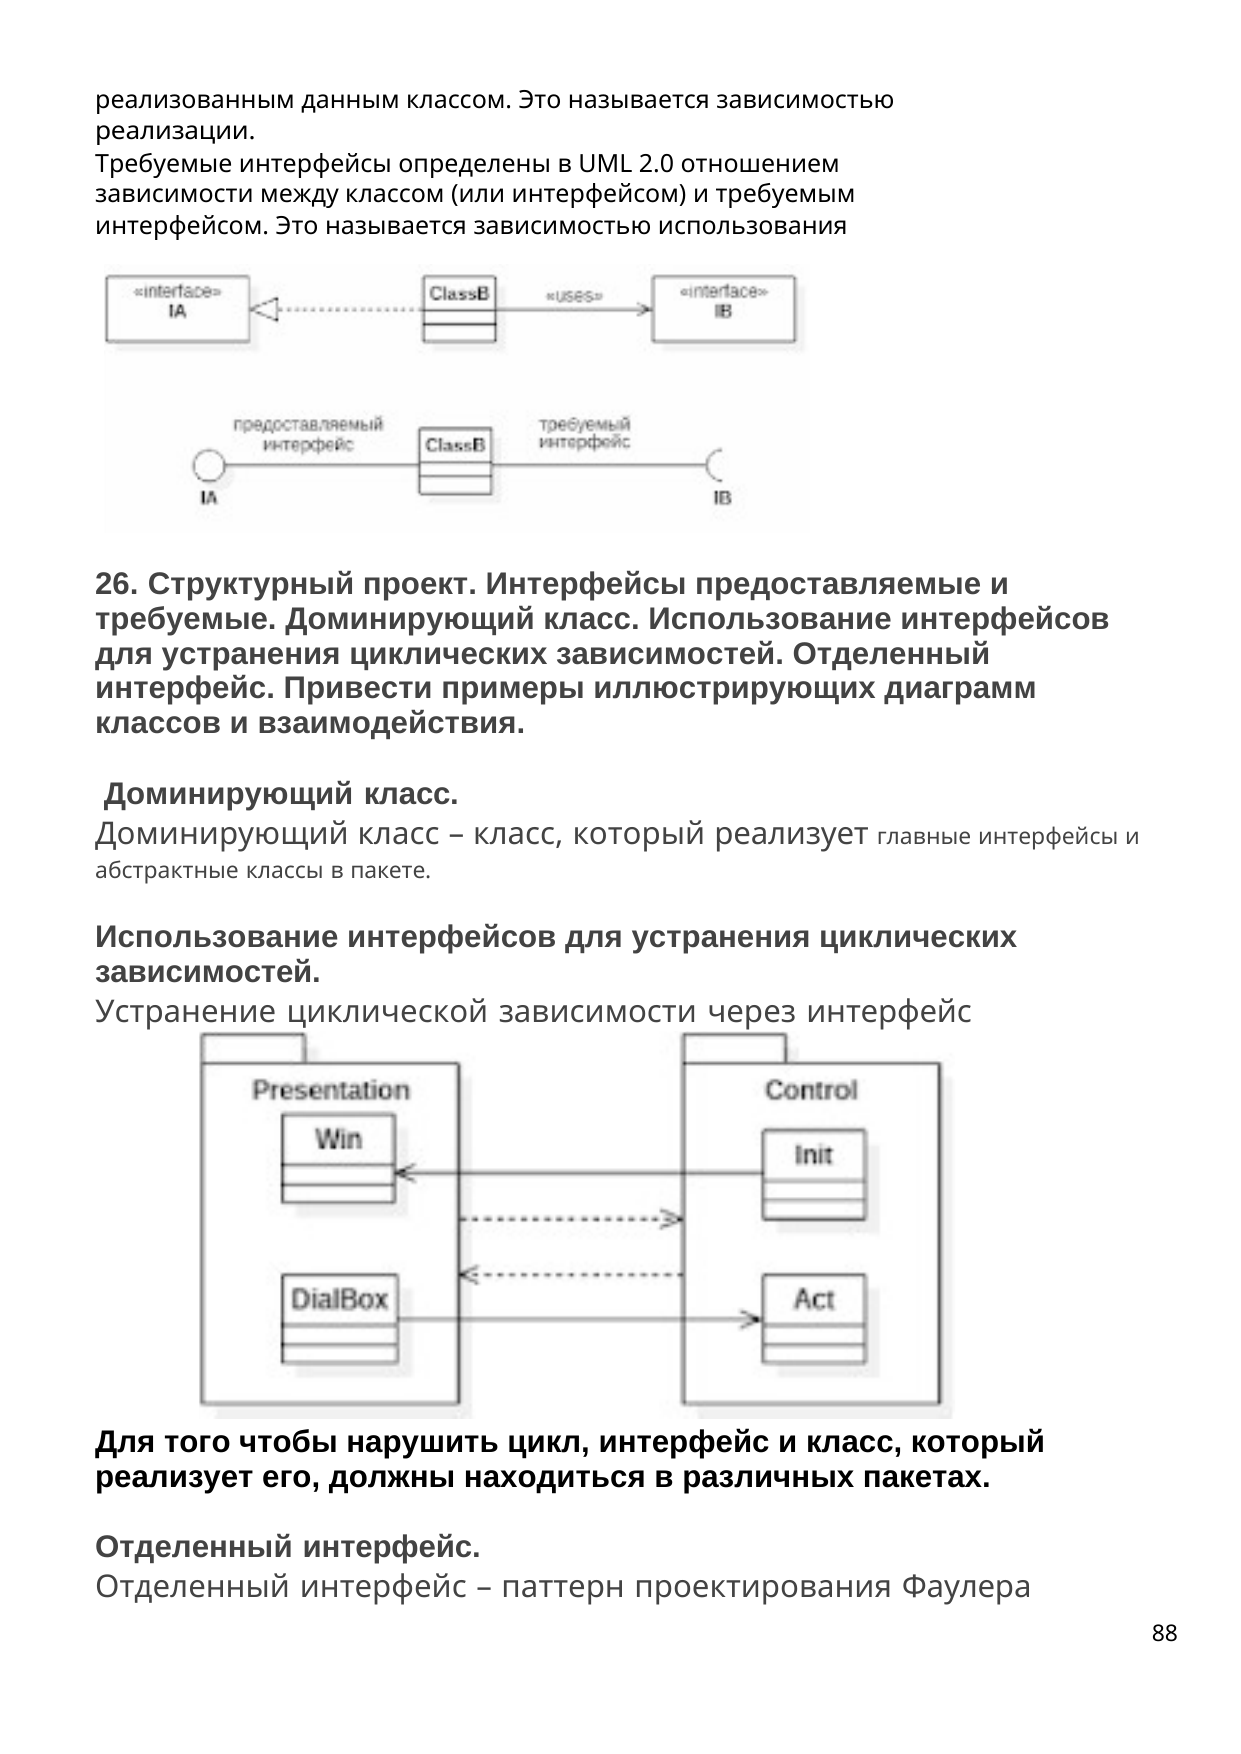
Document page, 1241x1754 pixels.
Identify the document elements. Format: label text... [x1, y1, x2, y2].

subtitle Для того чтобы нарушить цикл, интерфейс и класс, который реализует его, должны находиться в различных пакетах. [95, 1425, 1121, 1494]
text Доминирующий класс – класс, который реализует главные интерфейсы и абстрактные классы в пакете. [95, 811, 1178, 885]
subtitle Структурный проект. Интерфейсы предоставляемые и требуемые. Доминирующий класс. Использование интерфейсов для устранения циклических зависимостей. Отделенный интерфейс. Привести примеры иллюстрирующих диаграмм классов и взаимодействия. [95, 567, 1120, 740]
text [95, 83, 916, 147]
picture [198, 1031, 955, 1419]
text Устранение циклической зависимости через интерфейс [95, 989, 1178, 1031]
text Отделенный интерфейс – паттерн проектирования Фаулера [95, 1564, 1178, 1607]
text Доминирующий класс. [104, 775, 1178, 811]
picture [104, 264, 810, 533]
text Использование интерфейсов для устранения циклических зависимостей. [95, 920, 1121, 989]
text Отделенный интерфейс. [95, 1528, 1178, 1564]
text Требуемые интерфейсы определены в UML 2.0 отношением зависимости между классом (или интерфейсом) и требуемым интерфейсом. Это называется зависимостью использования [95, 147, 916, 242]
